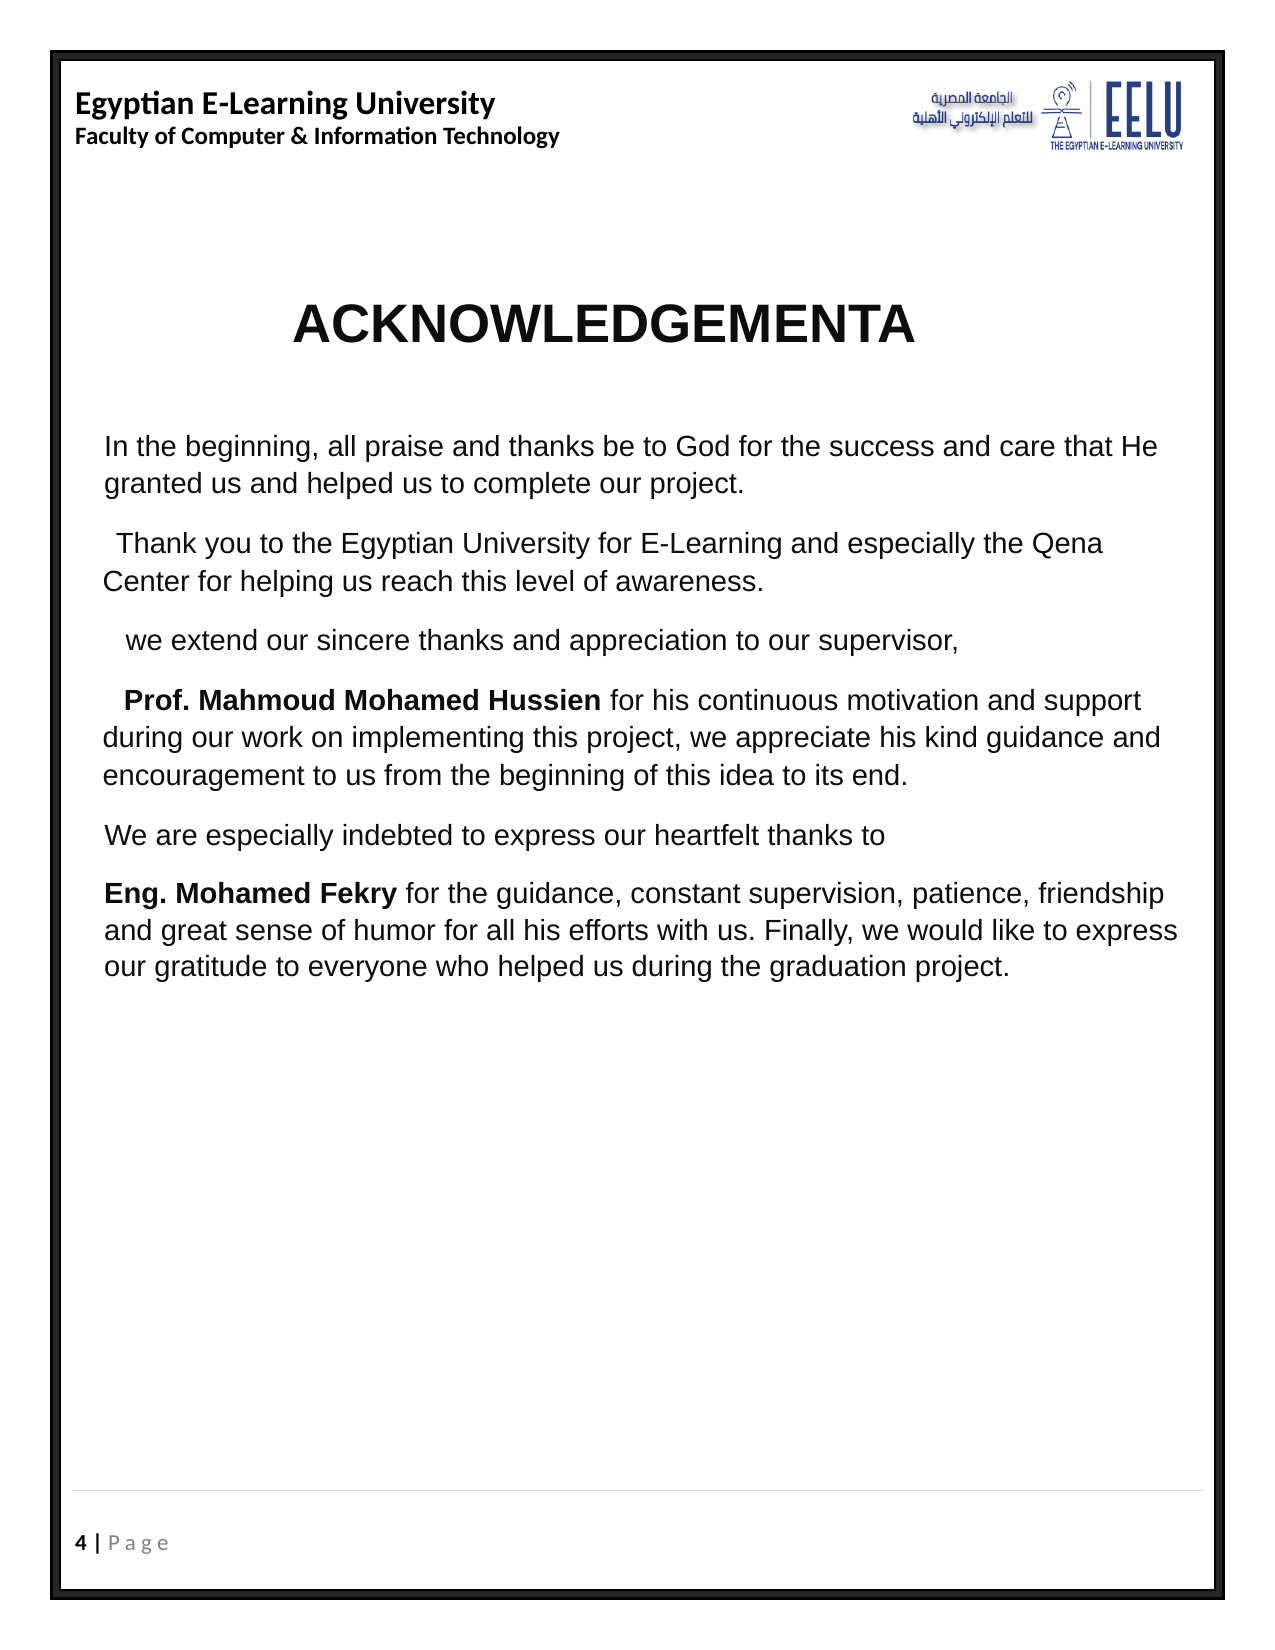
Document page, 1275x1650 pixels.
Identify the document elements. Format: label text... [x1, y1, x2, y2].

text Thank you to the Egyptian University for E-Learning and especially the Qena Center for helping us reach this level of awareness. [102, 526, 1198, 597]
text Prof. Mahmoud Mohamed Hussien for his continuous motivation and support during our work on implementing this project, we appreciate his kind guidance and encouragement to us from the beginning of this idea to its end. [102, 682, 1198, 792]
text Eng. Mohamed Fekry for the guidance, constant supervision, patience, friendship and great sense of humor for all his efforts with us. Finally, we would like to express our gratitude to everyone who helped us during the graduation project. [104, 876, 1207, 982]
subtitle ACKNOWLEDGEMENTA [75, 291, 1200, 353]
text In the beginning, all praise and thanks be to God for the success and care that He granted us and helped us to complete our project. [104, 429, 1198, 500]
text we extend our sincere thanks and appreciation to our supervisor, [104, 623, 1198, 657]
text We are especially indebted to express our heartfelt thanks to [75, 817, 1207, 851]
picture [898, 61, 1201, 153]
